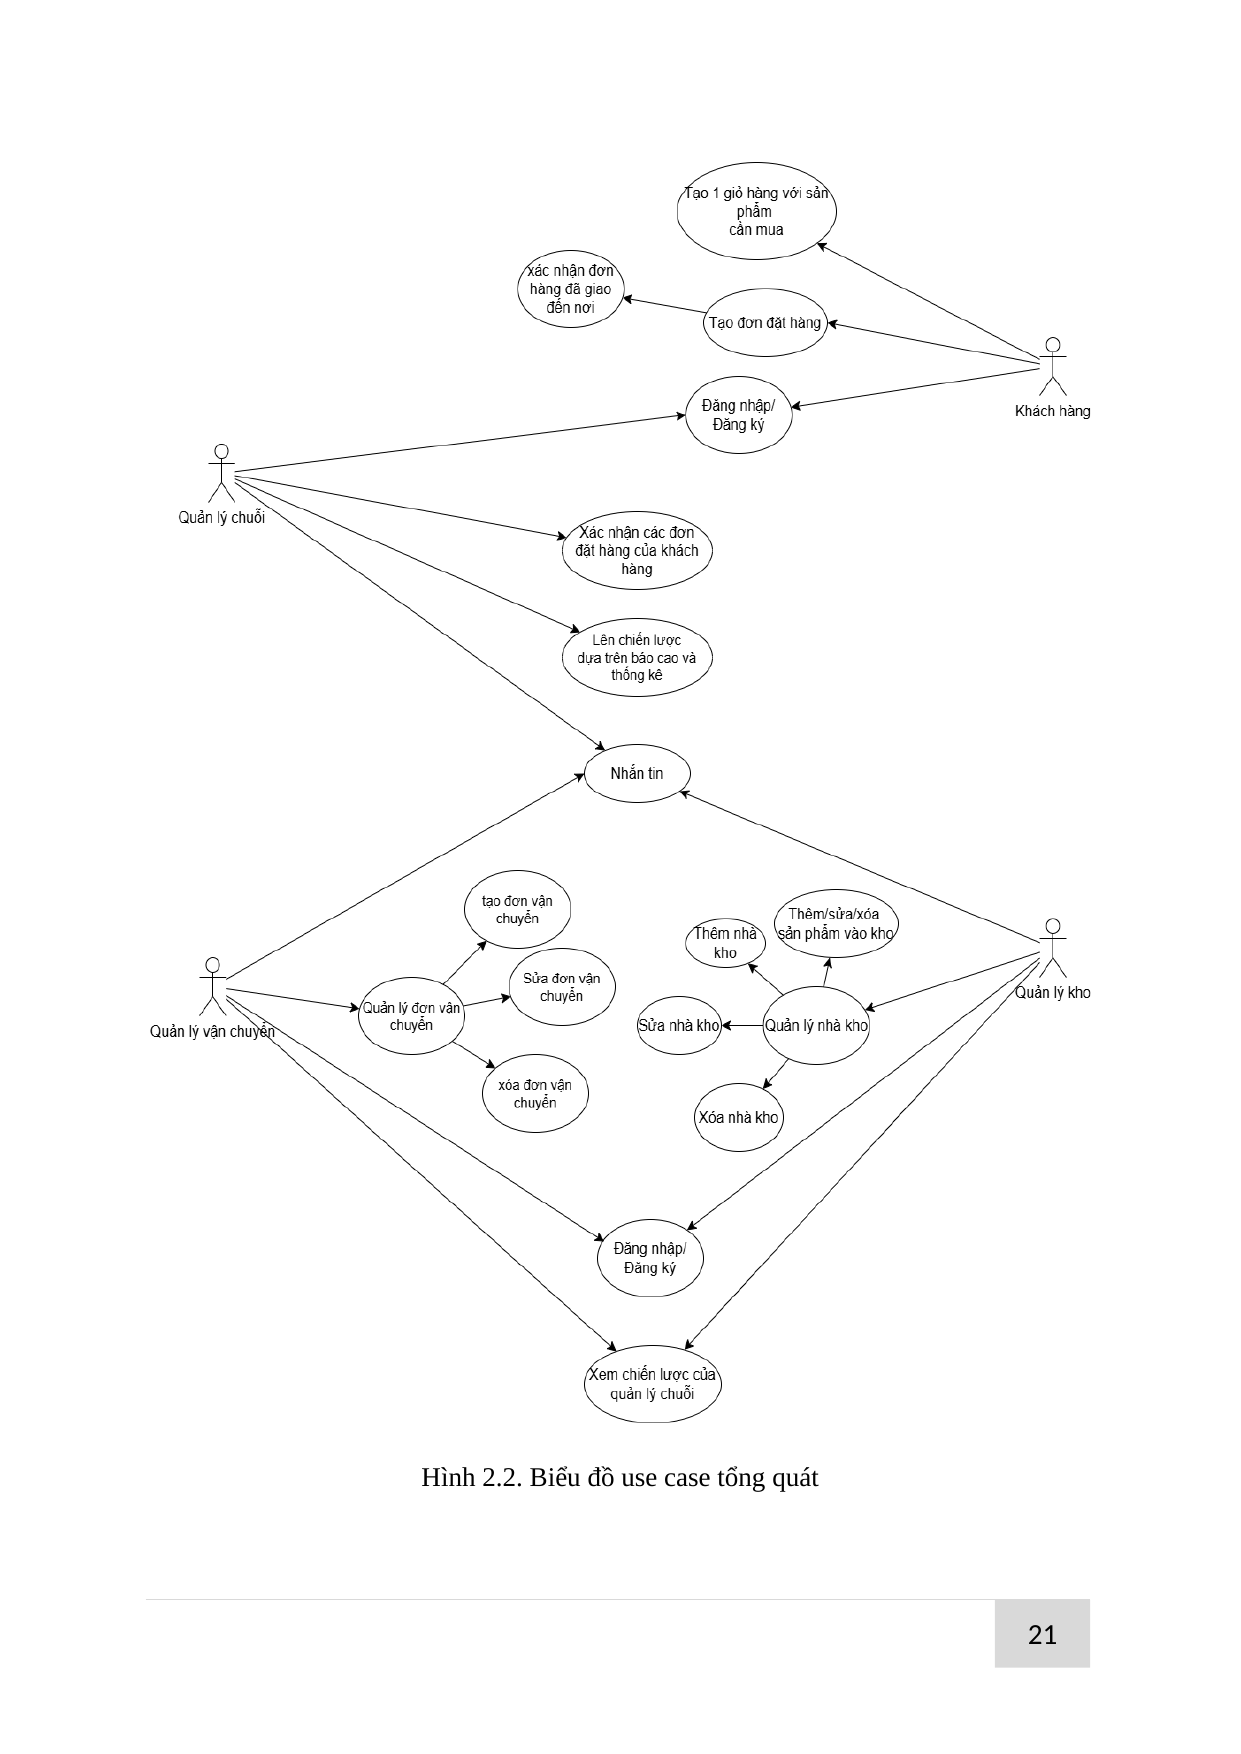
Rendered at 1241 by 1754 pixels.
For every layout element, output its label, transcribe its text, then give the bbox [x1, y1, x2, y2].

picture [150, 162, 1091, 1423]
text Hình 2.2. Biểu đồ use case tổng quát [150, 1461, 1090, 1492]
